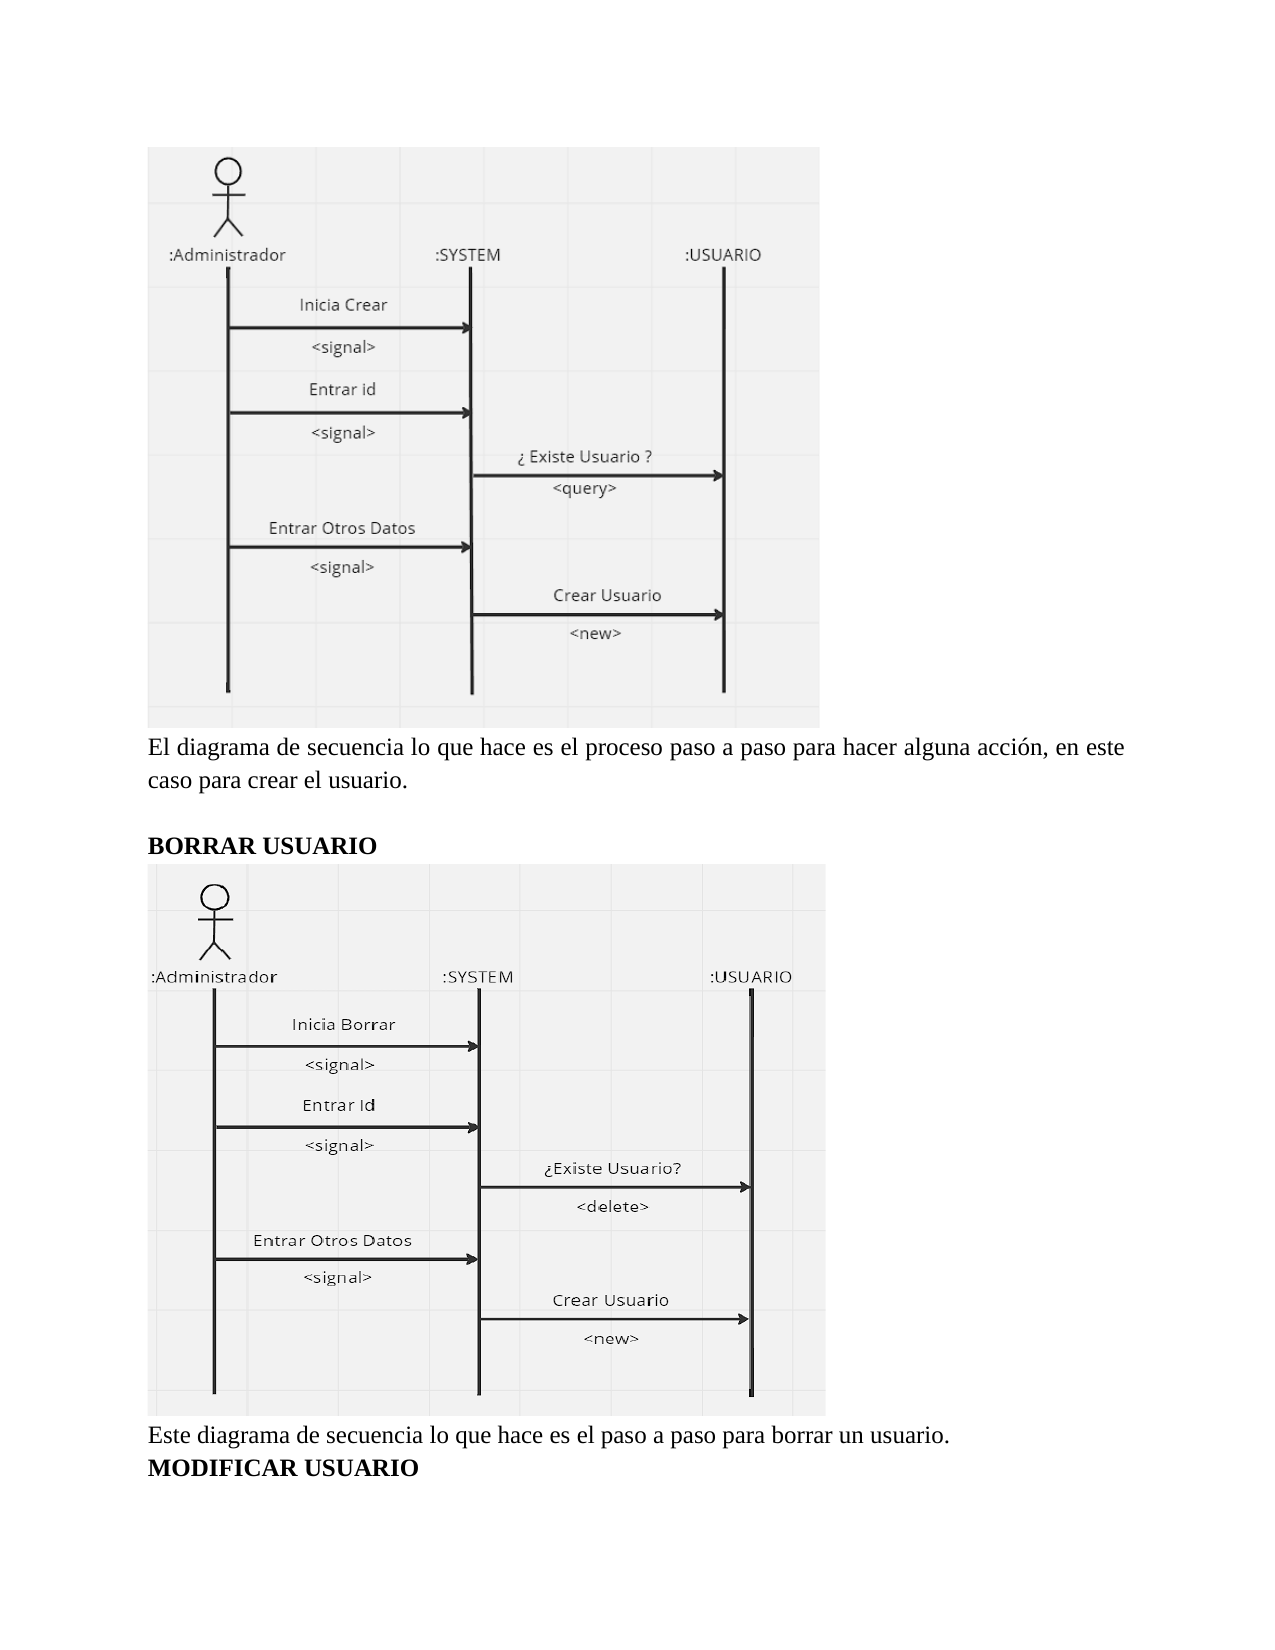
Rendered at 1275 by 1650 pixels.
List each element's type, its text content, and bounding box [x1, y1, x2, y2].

text MODIFICAR USUARIO [148, 1453, 1127, 1482]
picture [147, 147, 820, 728]
text El diagrama de secuencia lo que hace es el proceso paso a paso para hacer alguna acción, en este caso para crear el usuario. [148, 732, 1127, 794]
picture [147, 864, 826, 1416]
text Este diagrama de secuencia lo que hace es el paso a paso para borrar un usuario. [148, 1420, 1127, 1449]
text BORRAR USUARIO [148, 831, 1127, 860]
